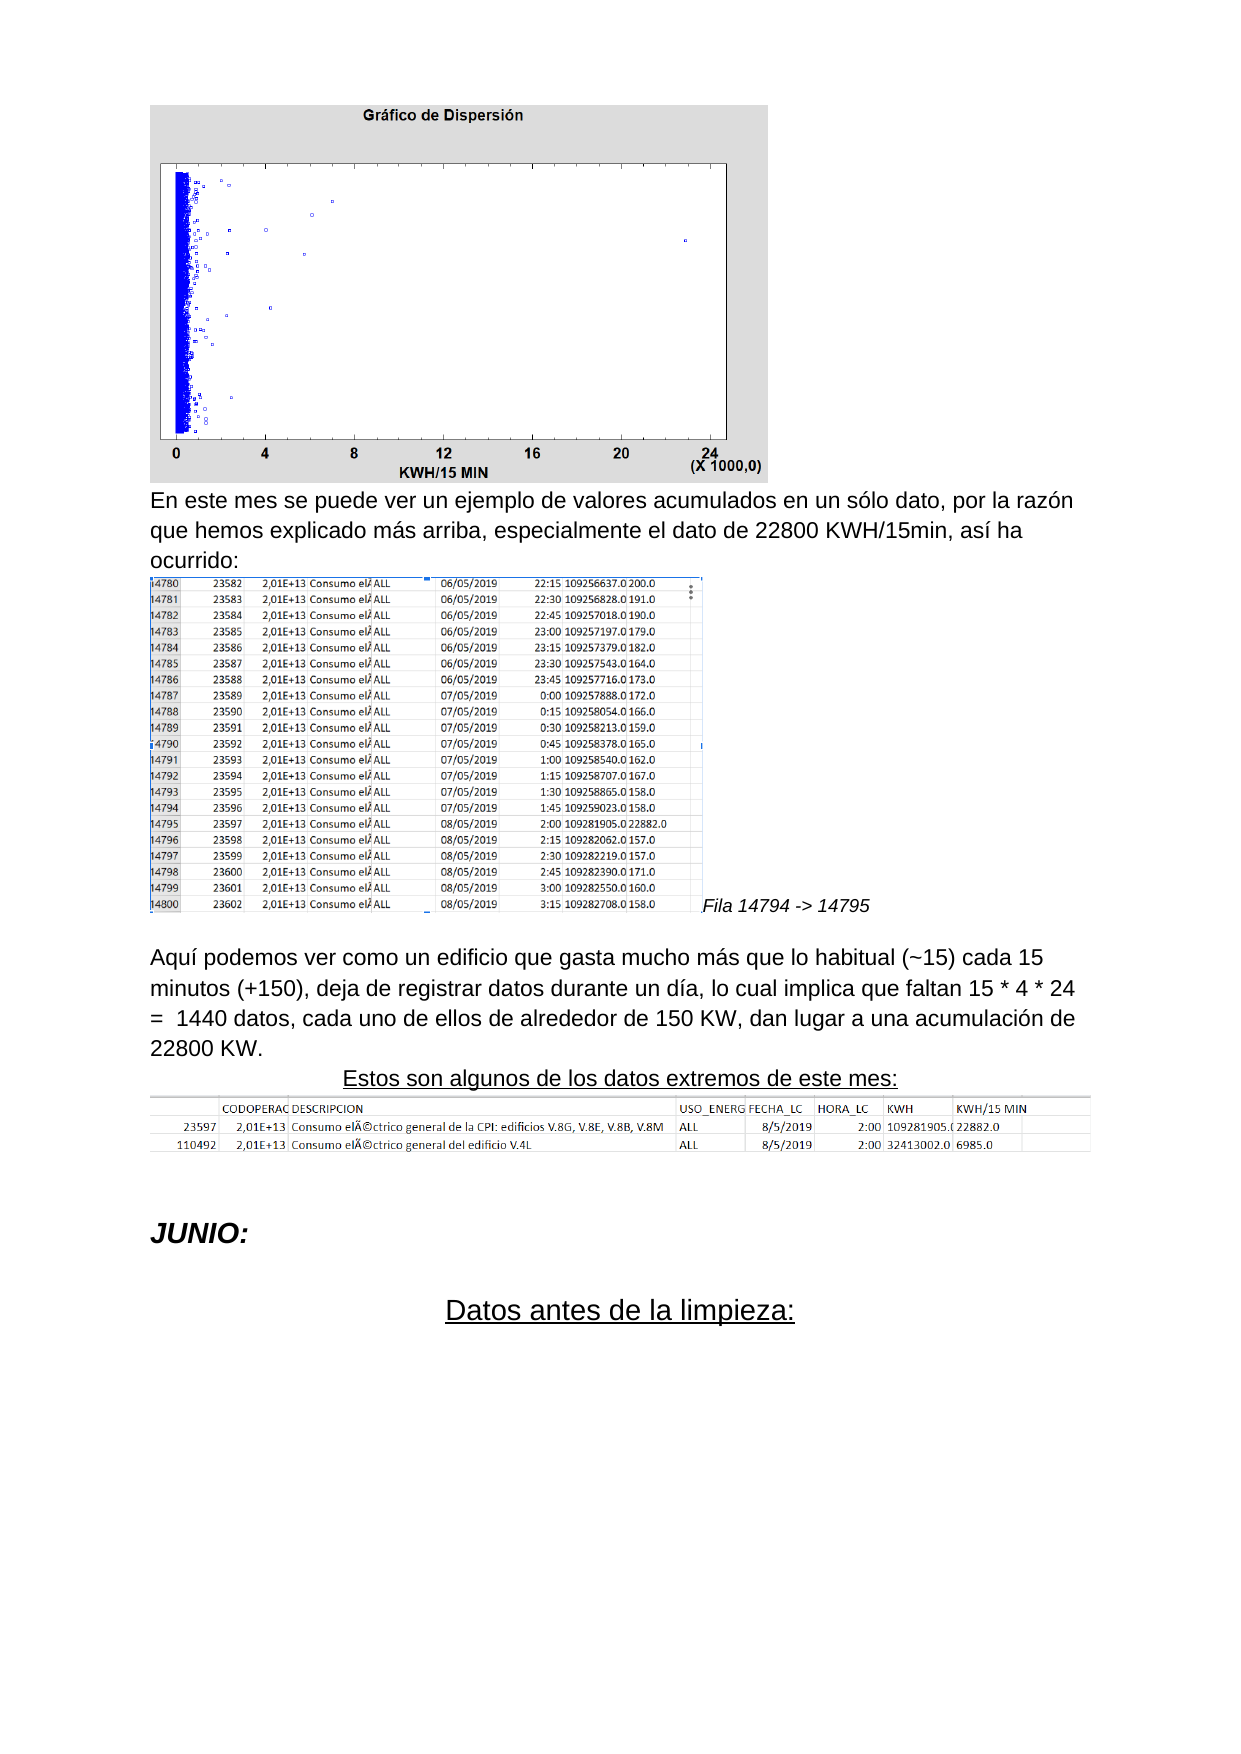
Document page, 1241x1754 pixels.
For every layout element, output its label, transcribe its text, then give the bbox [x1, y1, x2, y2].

text En este mes se puede ver un ejemplo de valores acumulados en un sólo dato, por la razón que hemos explicado más arriba, especialmente el dato de 22800 KWH/15min, así ha ocurrido: [150, 487, 1090, 574]
picture [150, 105, 768, 483]
text Aquí podemos ver como un edificio que gasta mucho más que lo habitual (~15) cada 15 minutos (+150), deja de registrar datos durante un día, lo cual implica que faltan 15 * 4 * 24 = 1440 datos, cada uno de ellos de alrededor de 150 KW, dan lugar a una acumulación de 22800 KW. [150, 944, 1090, 1061]
text JUNIO: [150, 1216, 1090, 1249]
picture [150, 1095, 1091, 1152]
text Estos son algunos de los datos extremos de este mes: [150, 1065, 1090, 1092]
text Datos antes de la limpieza: [150, 1293, 1090, 1327]
picture [150, 577, 703, 913]
